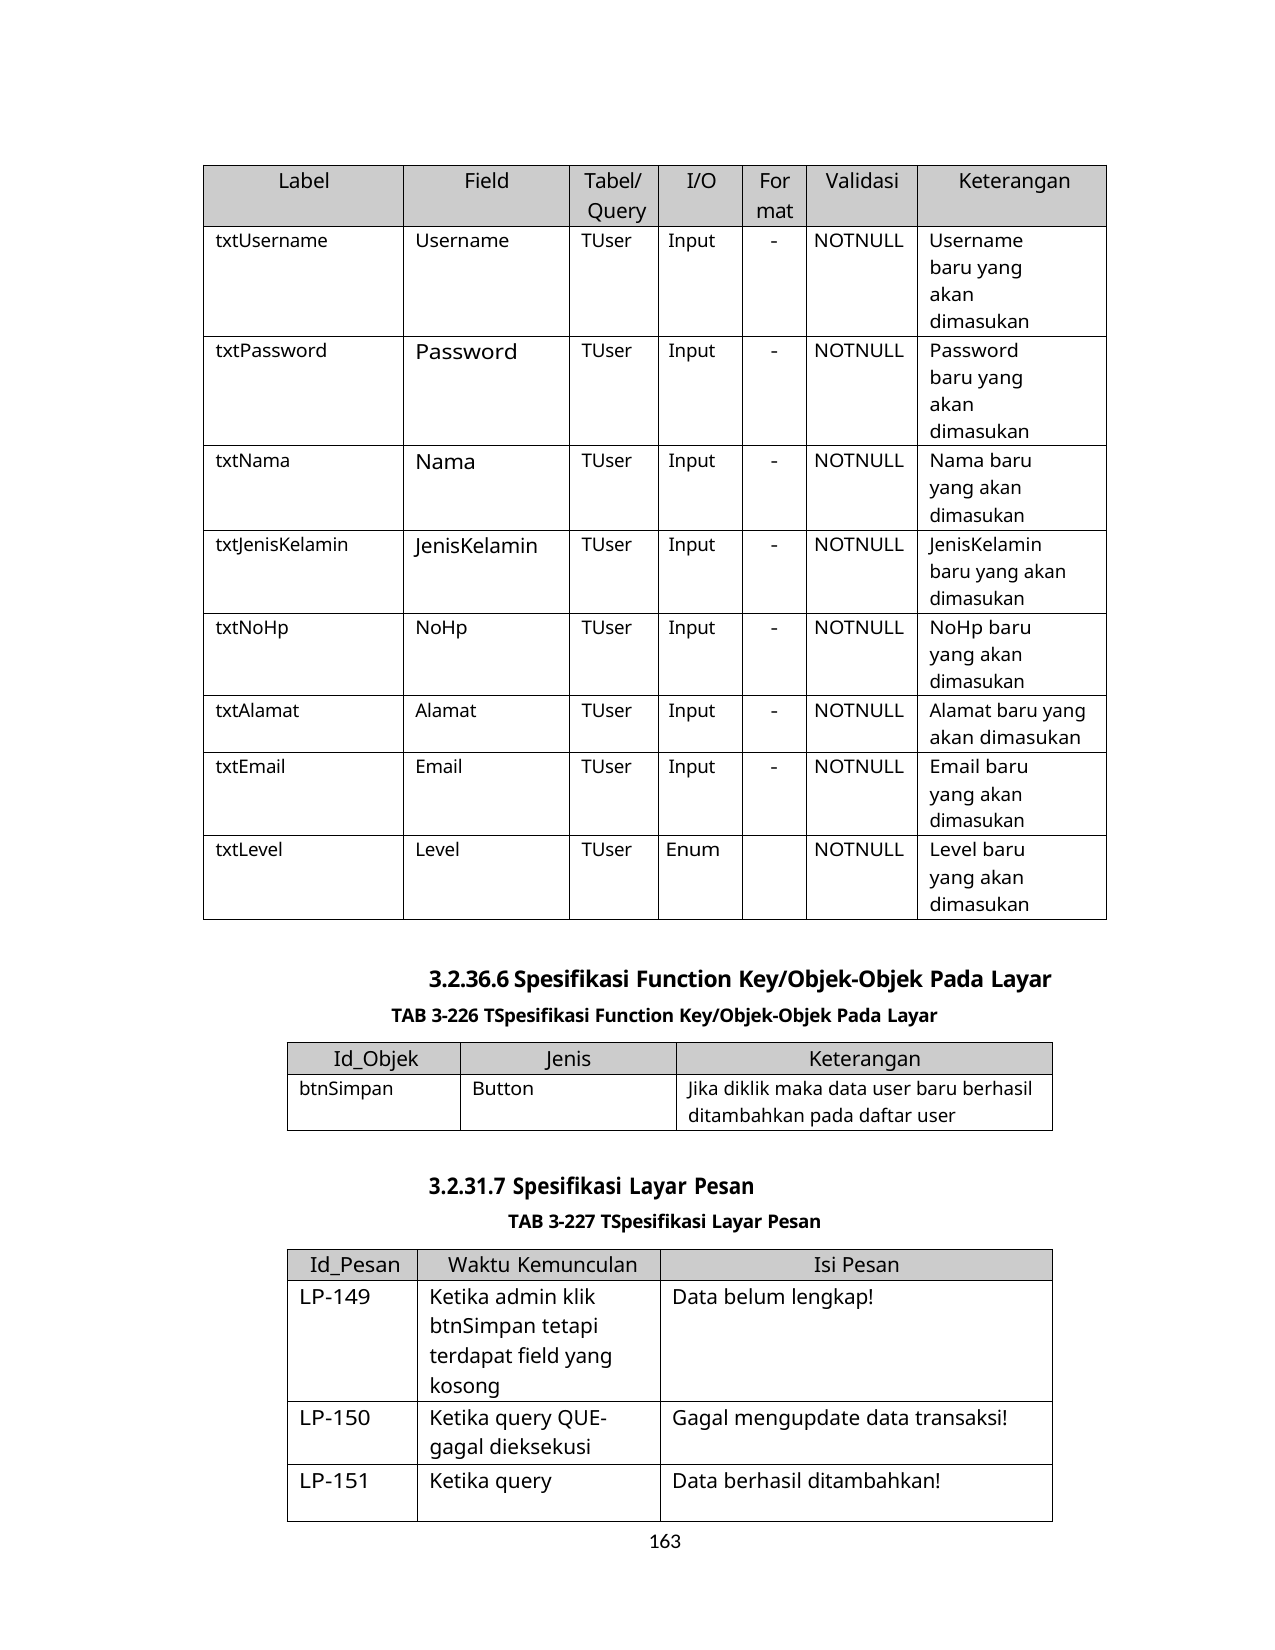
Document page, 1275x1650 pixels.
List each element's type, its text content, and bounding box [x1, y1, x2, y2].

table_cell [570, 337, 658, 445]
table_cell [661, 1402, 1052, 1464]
text TAB 3-226 TSpesifikasi Function Key/Objek-Objek Pada Layar [340, 1002, 989, 1028]
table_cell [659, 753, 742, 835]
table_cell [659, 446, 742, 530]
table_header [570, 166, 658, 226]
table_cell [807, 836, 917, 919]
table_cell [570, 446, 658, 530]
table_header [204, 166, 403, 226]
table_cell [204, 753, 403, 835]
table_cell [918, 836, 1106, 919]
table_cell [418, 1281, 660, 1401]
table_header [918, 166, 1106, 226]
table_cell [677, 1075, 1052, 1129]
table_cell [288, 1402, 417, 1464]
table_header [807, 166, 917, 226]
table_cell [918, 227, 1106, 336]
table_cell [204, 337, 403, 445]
subtitle Spesifikasi Function Key/Objek-Objek Pada Layar [429, 963, 1167, 994]
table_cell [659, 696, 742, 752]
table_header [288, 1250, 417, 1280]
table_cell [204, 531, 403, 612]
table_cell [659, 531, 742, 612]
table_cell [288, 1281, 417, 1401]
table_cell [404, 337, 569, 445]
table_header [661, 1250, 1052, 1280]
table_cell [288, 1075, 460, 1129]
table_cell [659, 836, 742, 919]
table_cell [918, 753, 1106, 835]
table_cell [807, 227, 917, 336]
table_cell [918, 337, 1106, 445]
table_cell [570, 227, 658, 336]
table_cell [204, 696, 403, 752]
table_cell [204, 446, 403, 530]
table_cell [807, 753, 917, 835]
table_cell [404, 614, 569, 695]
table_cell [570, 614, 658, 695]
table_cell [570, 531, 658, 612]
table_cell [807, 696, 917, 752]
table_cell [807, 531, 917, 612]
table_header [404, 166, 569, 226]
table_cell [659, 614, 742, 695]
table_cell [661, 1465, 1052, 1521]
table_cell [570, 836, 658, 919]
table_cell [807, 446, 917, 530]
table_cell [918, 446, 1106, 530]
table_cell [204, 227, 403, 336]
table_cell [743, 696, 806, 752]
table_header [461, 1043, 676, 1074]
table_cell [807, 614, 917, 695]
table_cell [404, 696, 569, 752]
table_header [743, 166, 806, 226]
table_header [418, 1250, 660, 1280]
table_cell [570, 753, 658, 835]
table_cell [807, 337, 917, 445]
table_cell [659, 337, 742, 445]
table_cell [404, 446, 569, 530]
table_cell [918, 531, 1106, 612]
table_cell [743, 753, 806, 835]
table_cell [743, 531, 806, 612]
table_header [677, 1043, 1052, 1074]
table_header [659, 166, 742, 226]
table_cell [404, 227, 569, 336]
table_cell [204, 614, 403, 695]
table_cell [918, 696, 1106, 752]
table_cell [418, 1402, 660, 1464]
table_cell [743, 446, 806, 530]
text TAB 3-227 TSpesifikasi Layar Pesan [180, 1208, 1149, 1234]
subtitle 3.2.31.7 Spesifikasi Layar Pesan [429, 1170, 1167, 1201]
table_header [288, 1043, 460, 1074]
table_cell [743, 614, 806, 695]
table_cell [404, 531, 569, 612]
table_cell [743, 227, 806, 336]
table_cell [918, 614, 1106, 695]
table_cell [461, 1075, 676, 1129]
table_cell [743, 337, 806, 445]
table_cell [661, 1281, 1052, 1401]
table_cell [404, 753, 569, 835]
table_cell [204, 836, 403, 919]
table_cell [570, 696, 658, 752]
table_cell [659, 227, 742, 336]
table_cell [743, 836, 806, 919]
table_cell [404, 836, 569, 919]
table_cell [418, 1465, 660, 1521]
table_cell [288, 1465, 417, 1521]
